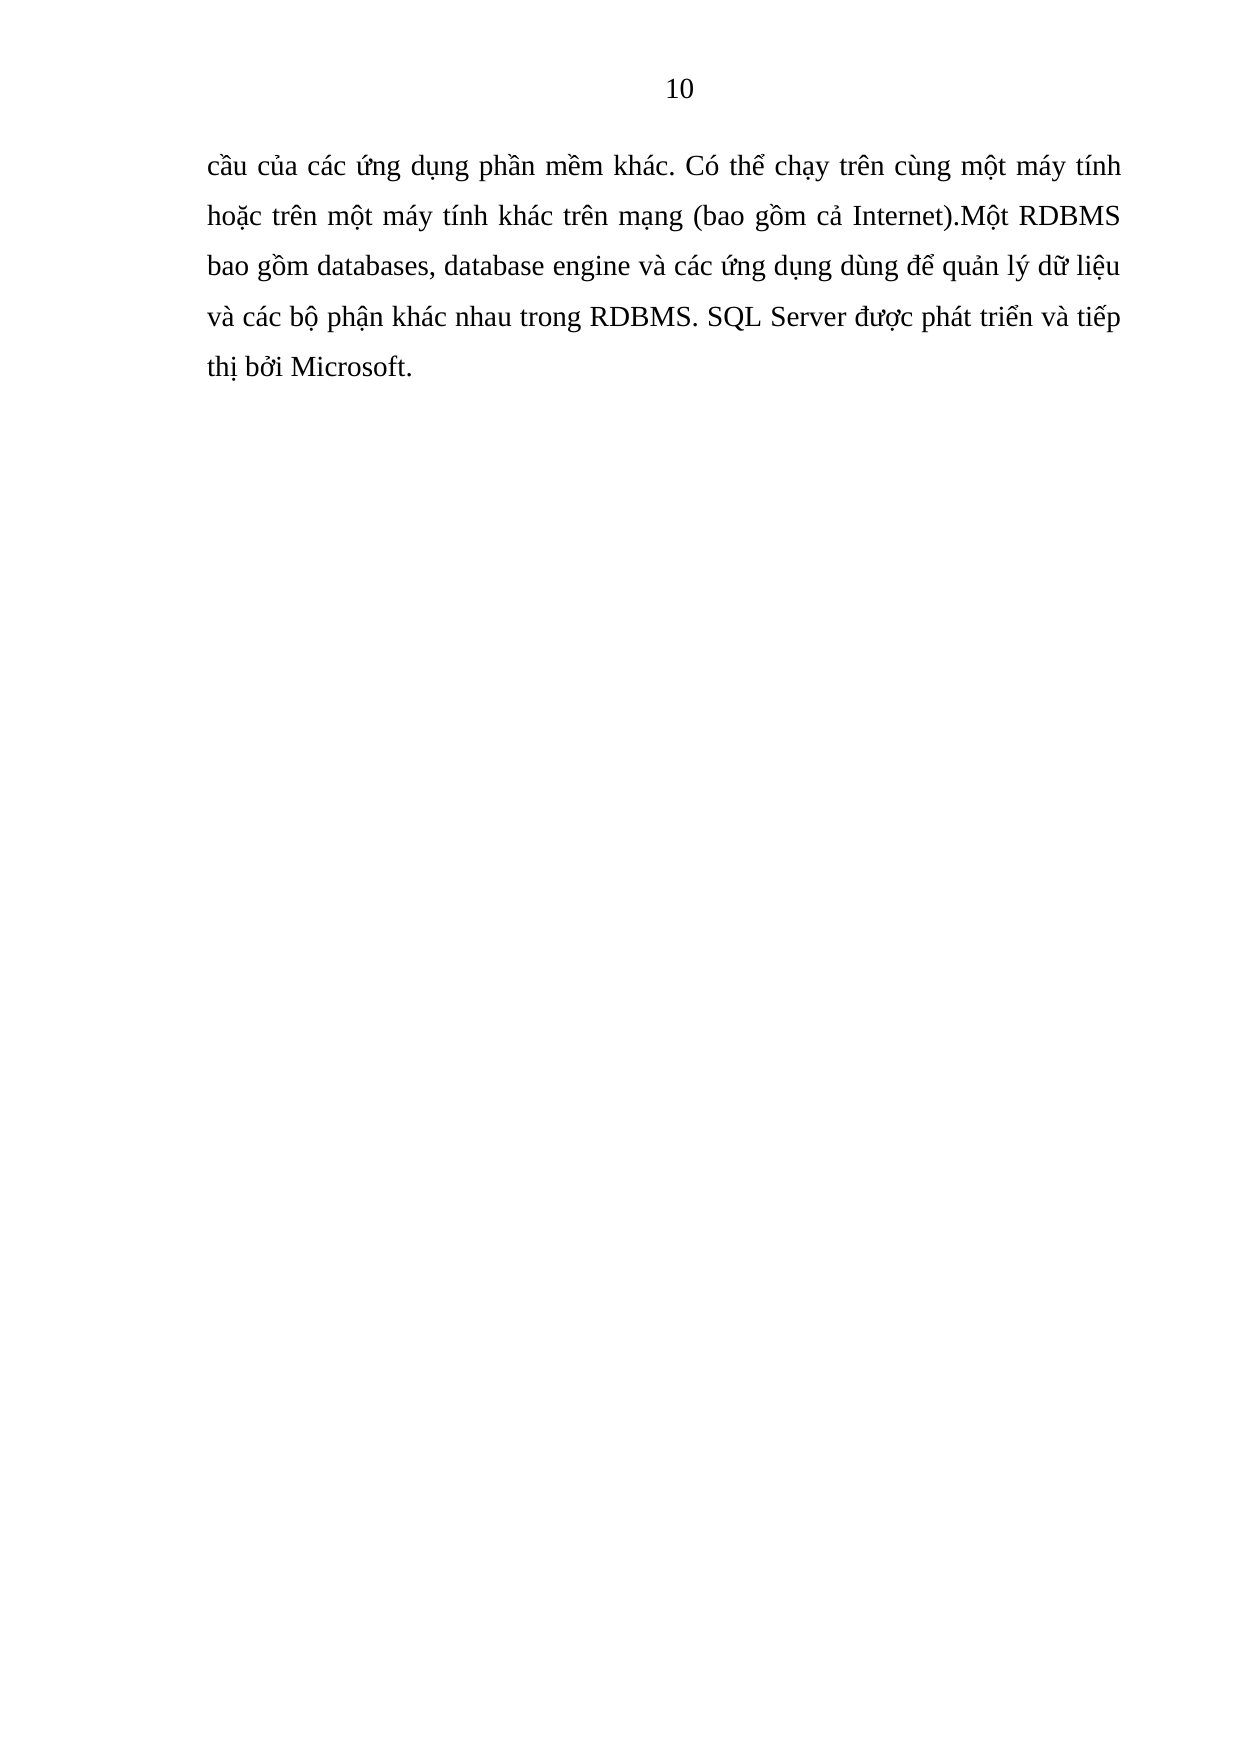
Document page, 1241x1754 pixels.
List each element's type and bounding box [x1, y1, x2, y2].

text [207, 148, 1122, 382]
